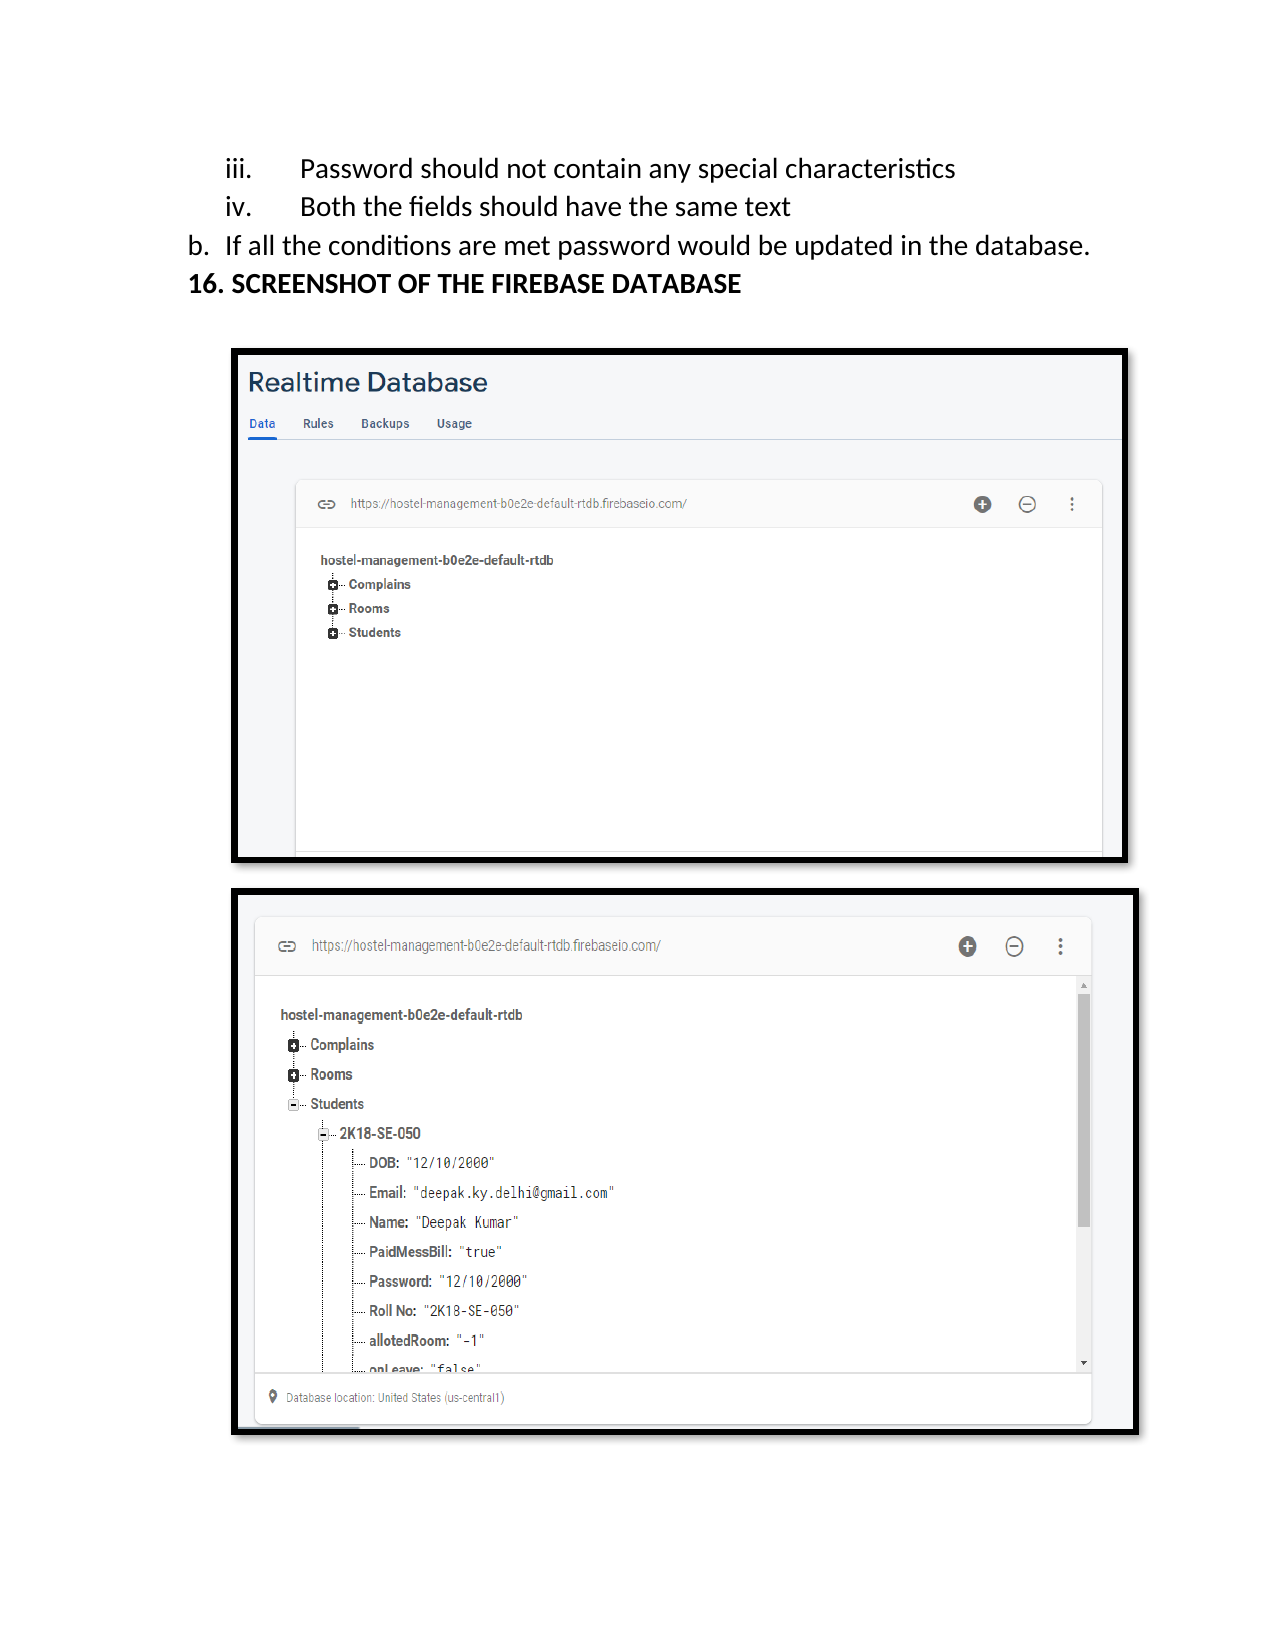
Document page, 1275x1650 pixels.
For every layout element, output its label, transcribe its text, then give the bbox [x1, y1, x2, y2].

list Both the fields should have the same text [225, 188, 1125, 224]
picture [238, 355, 1122, 857]
list Password should not contain any special characteristics [225, 150, 1125, 186]
list SCREENSHOT OF THE FIREBASE DATABASE [187, 265, 1125, 301]
list If all the conditions are met password would be updated in the database. [187, 227, 1125, 262]
picture [238, 895, 1133, 1429]
